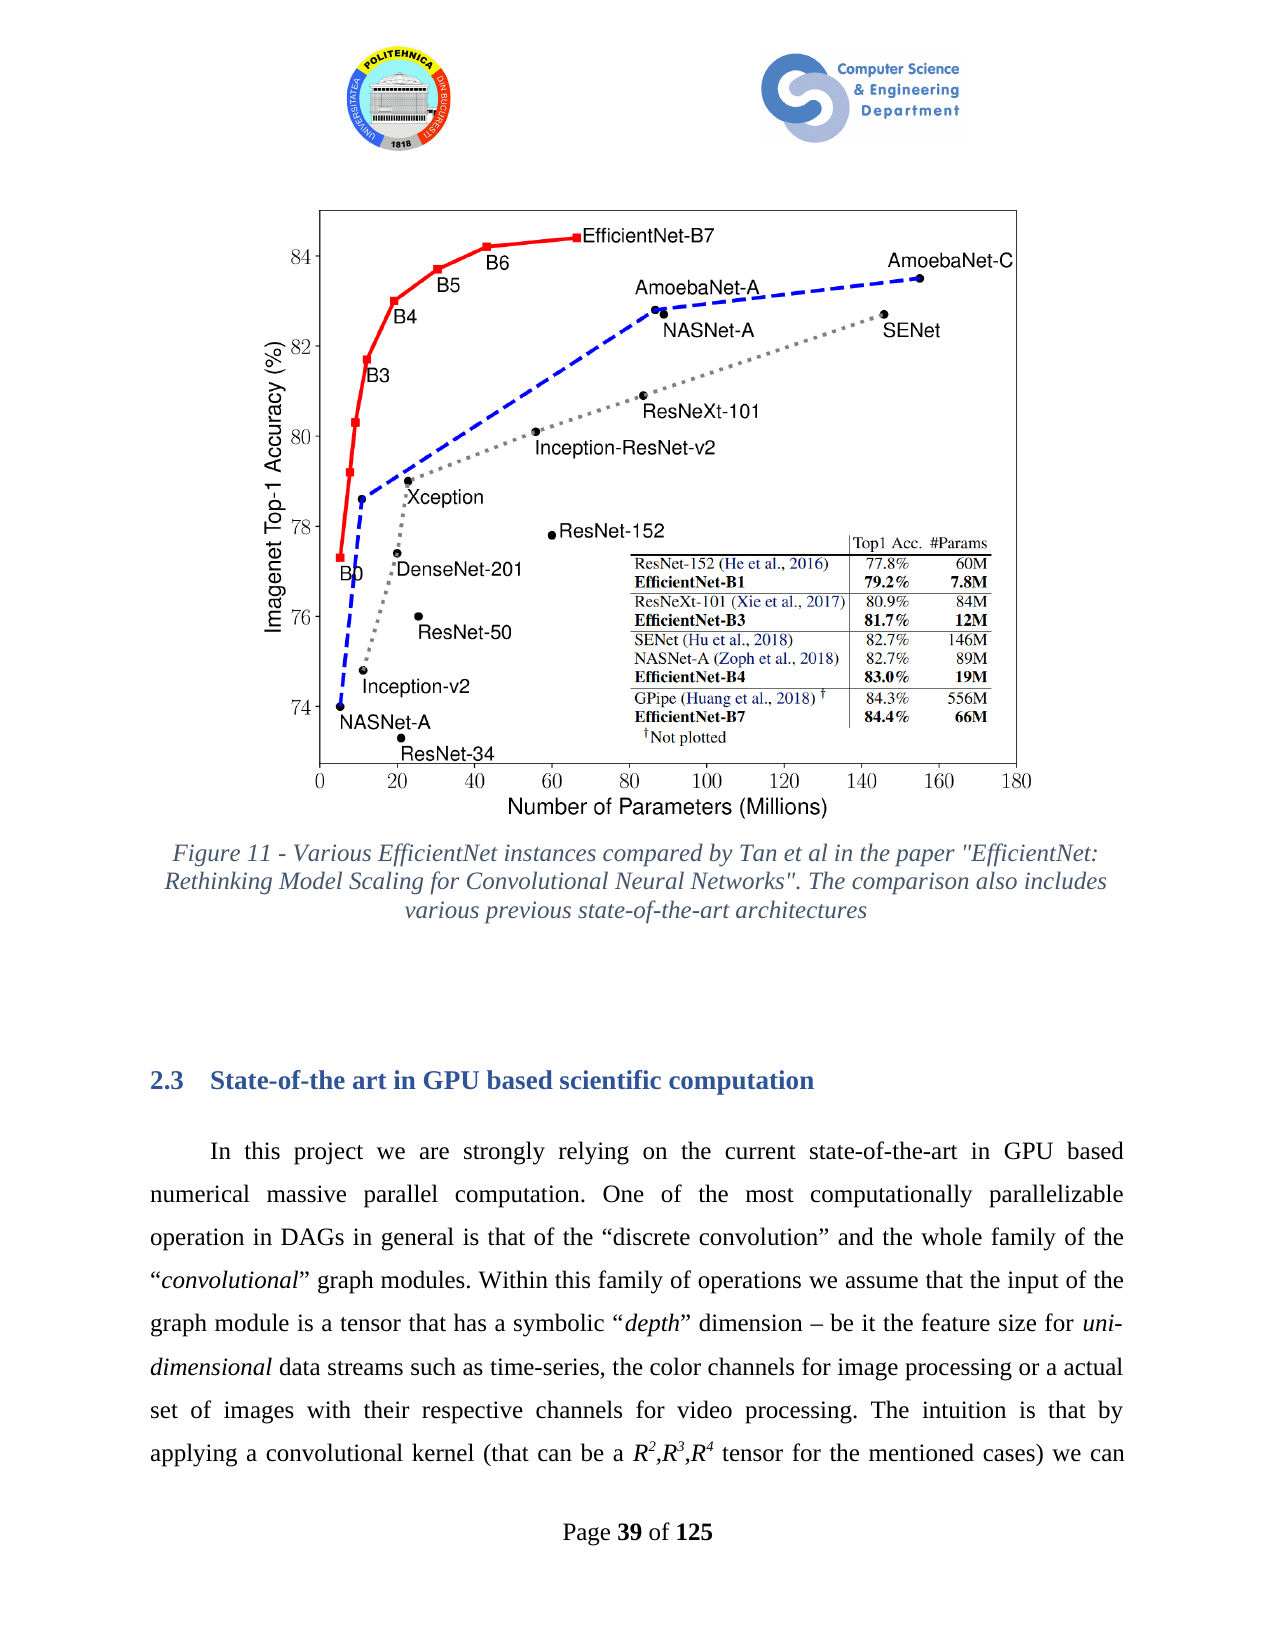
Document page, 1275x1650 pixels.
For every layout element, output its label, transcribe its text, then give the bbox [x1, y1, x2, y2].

picture [233, 178, 1040, 824]
picture [760, 53, 963, 144]
subtitle State-of-the art in GPU based scientific computation [150, 1064, 1125, 1096]
picture [346, 46, 451, 151]
